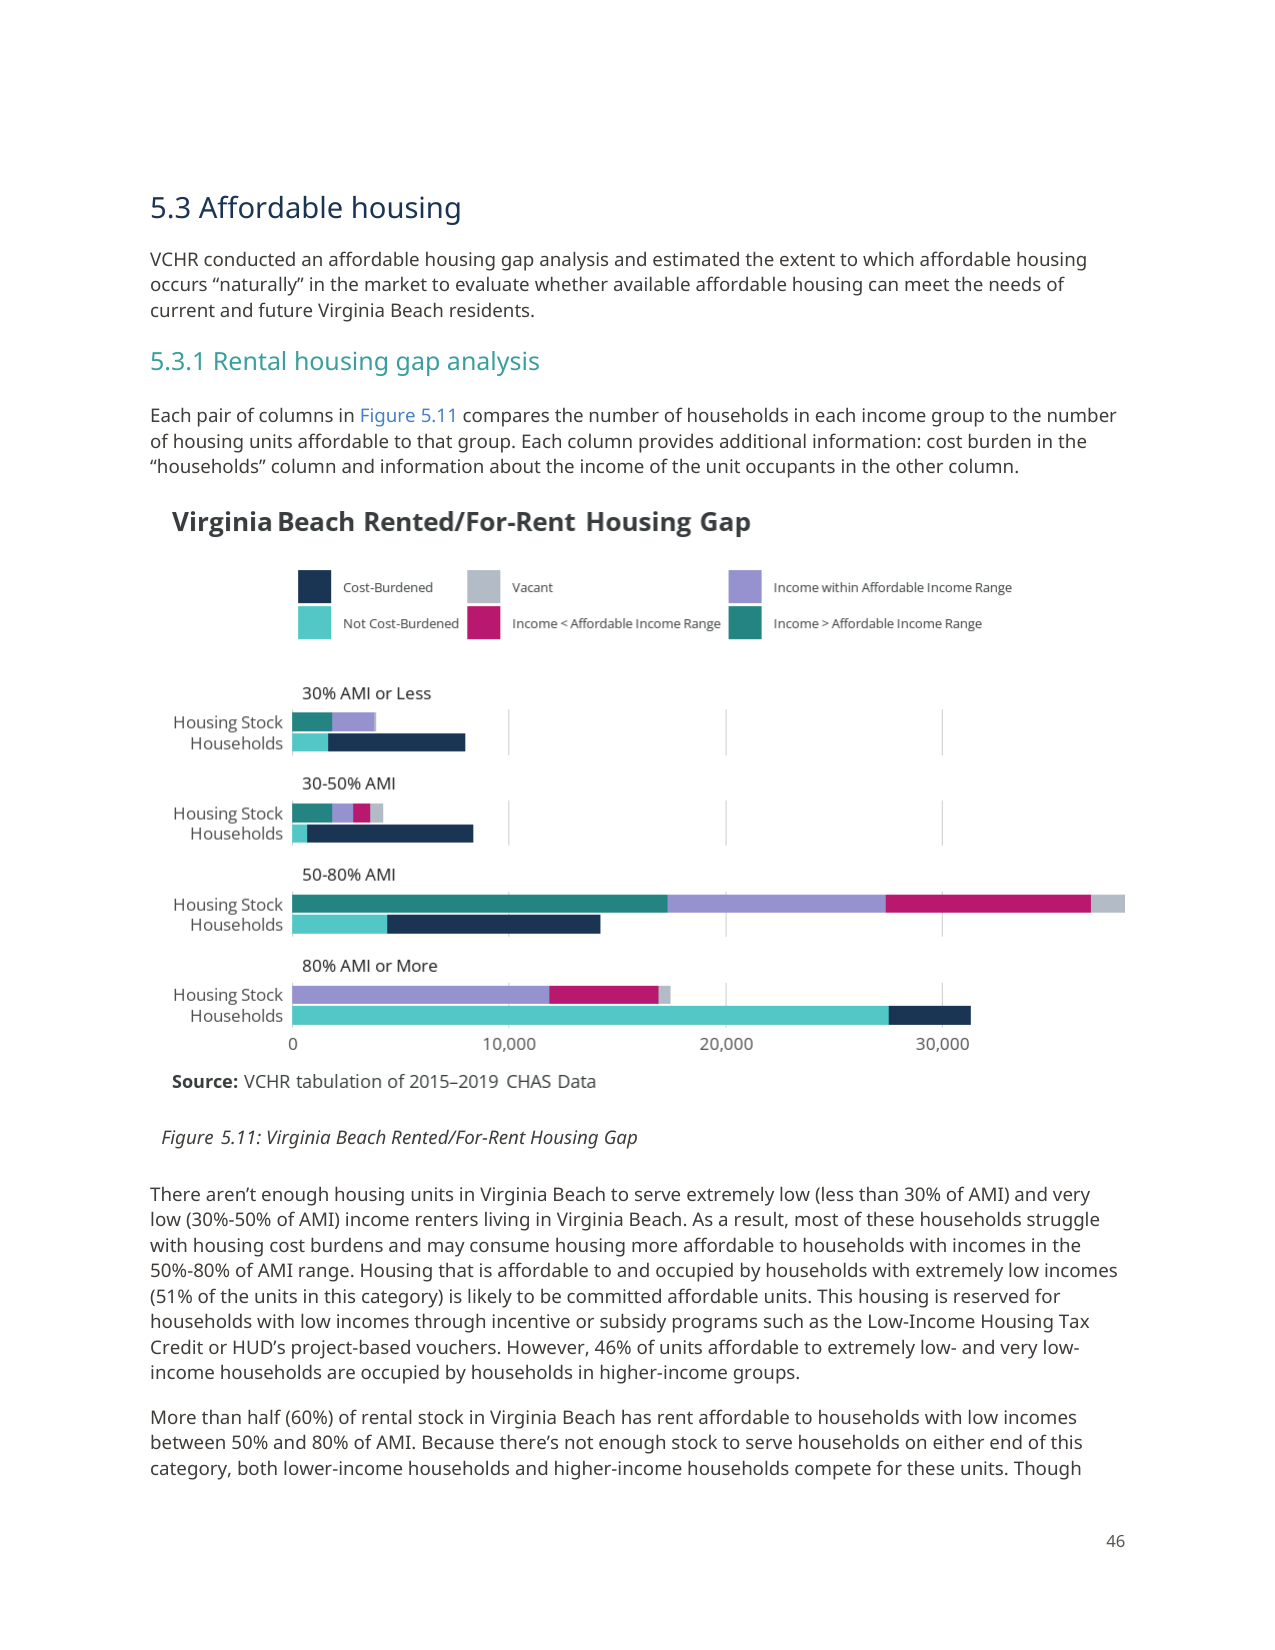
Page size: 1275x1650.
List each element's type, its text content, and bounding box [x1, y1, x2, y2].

text There aren’t enough housing units in Virginia Beach to serve extremely low (less than 30% of AMI) and very low (30%-50% of AMI) income renters living in Virginia Beach. As a result, most of these households struggle with housing cost burdens and may consume housing more affordable to households with incomes in the 50%-80% of AMI range. Housing that is affordable to and occupied by households with extremely low incomes (51% of the units in this category) is likely to be committed affordable units. This housing is reserved for households with low incomes through incentive or subsidy programs such as the Low-Income Housing Tax Credit or HUD’s project-based vouchers. However, 46% of units affordable to extremely low- and very low-income households are occupied by households in higher-income groups. [150, 1181, 1125, 1385]
picture [161, 501, 1125, 1104]
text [150, 1404, 1125, 1481]
text Each pair of columns in Figure 5.11 compares the number of households in each income group to the number of housing units affordable to that group. Each column provides additional information: cost burden in the “households” column and information about the income of the unit occupants in the other column. [150, 402, 1125, 479]
text VCHR conducted an affordable housing gap analysis and estimated the extent to which affordable housing occurs “naturally” in the market to evaluate whether available affordable housing can meet the needs of current and future Virginia Beach residents. [150, 246, 1125, 322]
table_header Figure 5.11: Virginia Beach Rented/For-Rent Housing Gap [150, 498, 1125, 1162]
subtitle 5.3 Affordable housing [150, 187, 1125, 227]
subtitle 5.3.1 Rental housing gap analysis [150, 343, 1125, 377]
